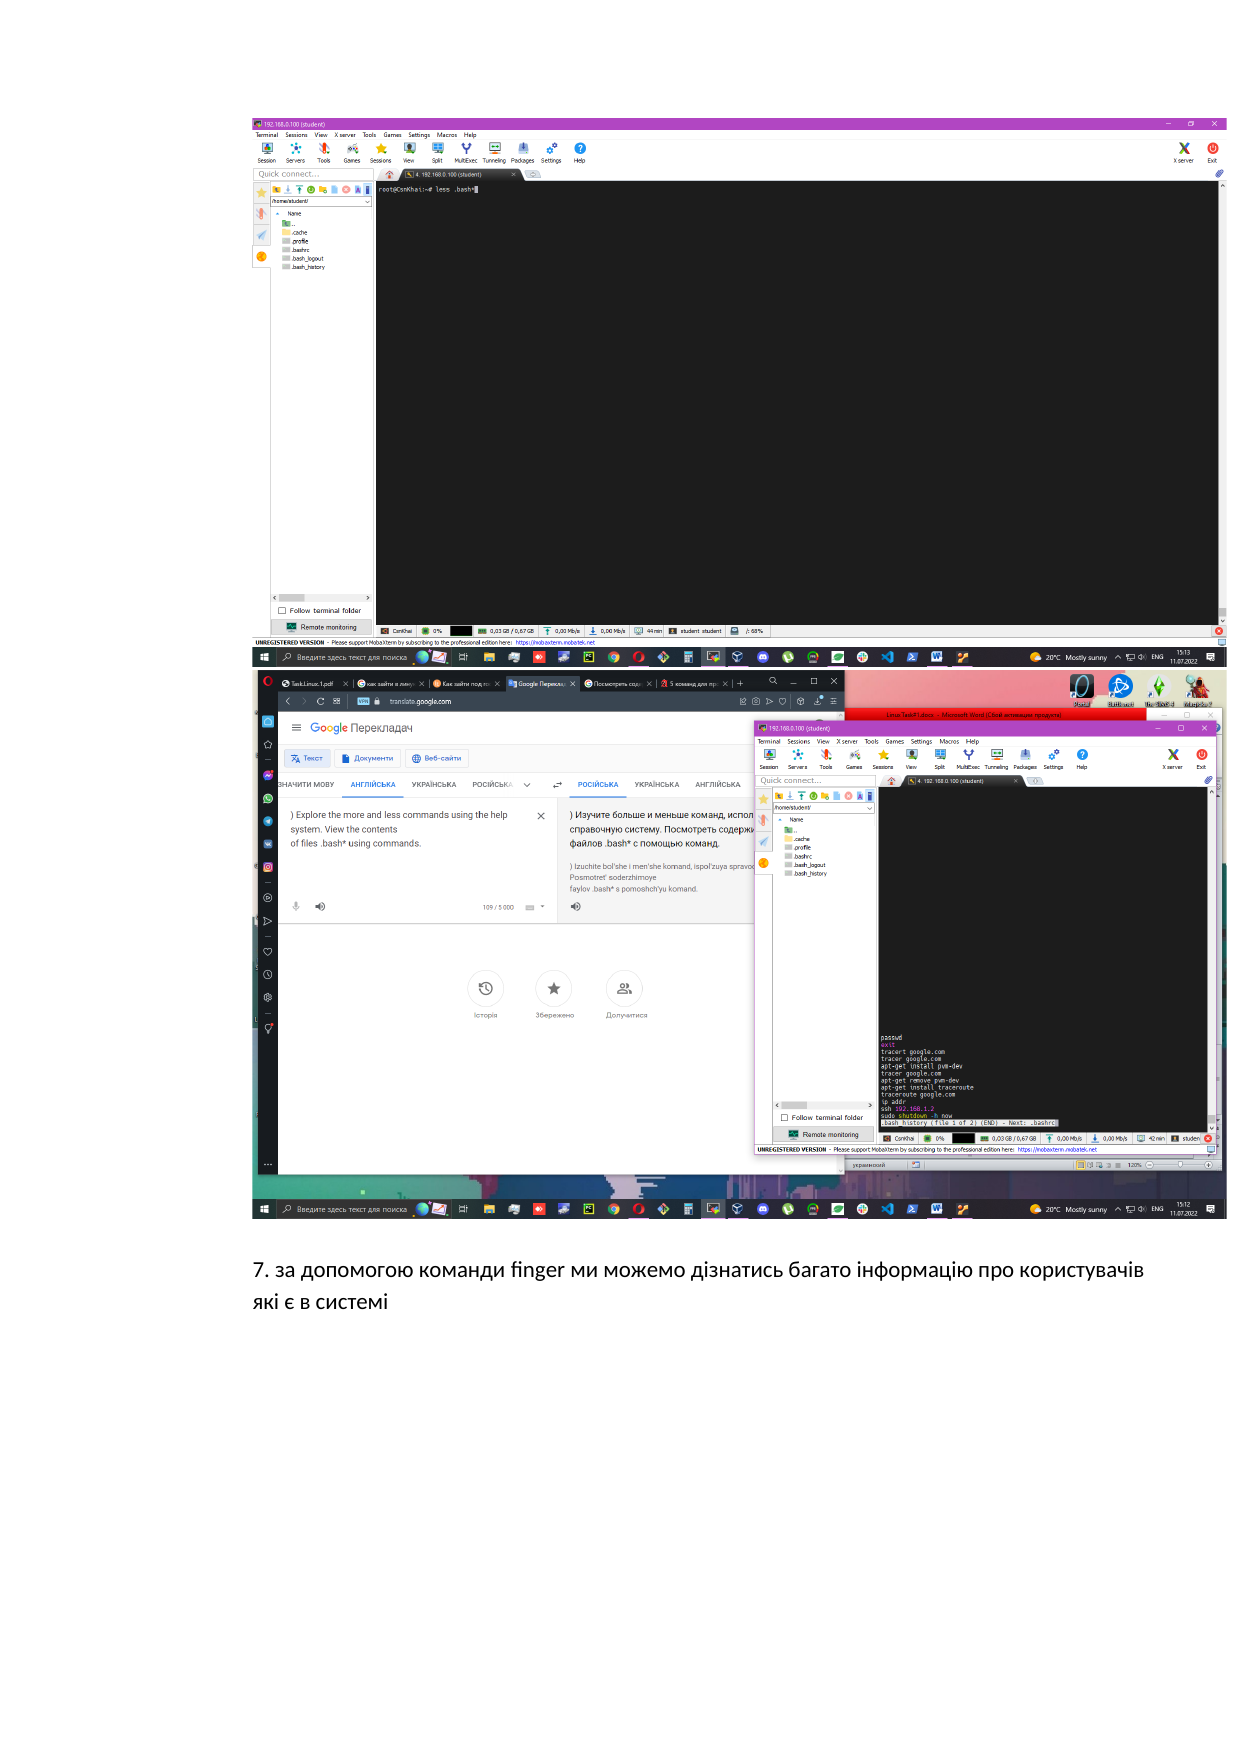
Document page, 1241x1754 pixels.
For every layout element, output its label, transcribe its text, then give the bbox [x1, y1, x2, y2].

picture [252, 670, 1227, 1219]
picture [252, 118, 1227, 667]
list 7. за допомогою команди finger ми можемо дізнатись багато інформацію про користувачів які є в системі [252, 1255, 1152, 1315]
